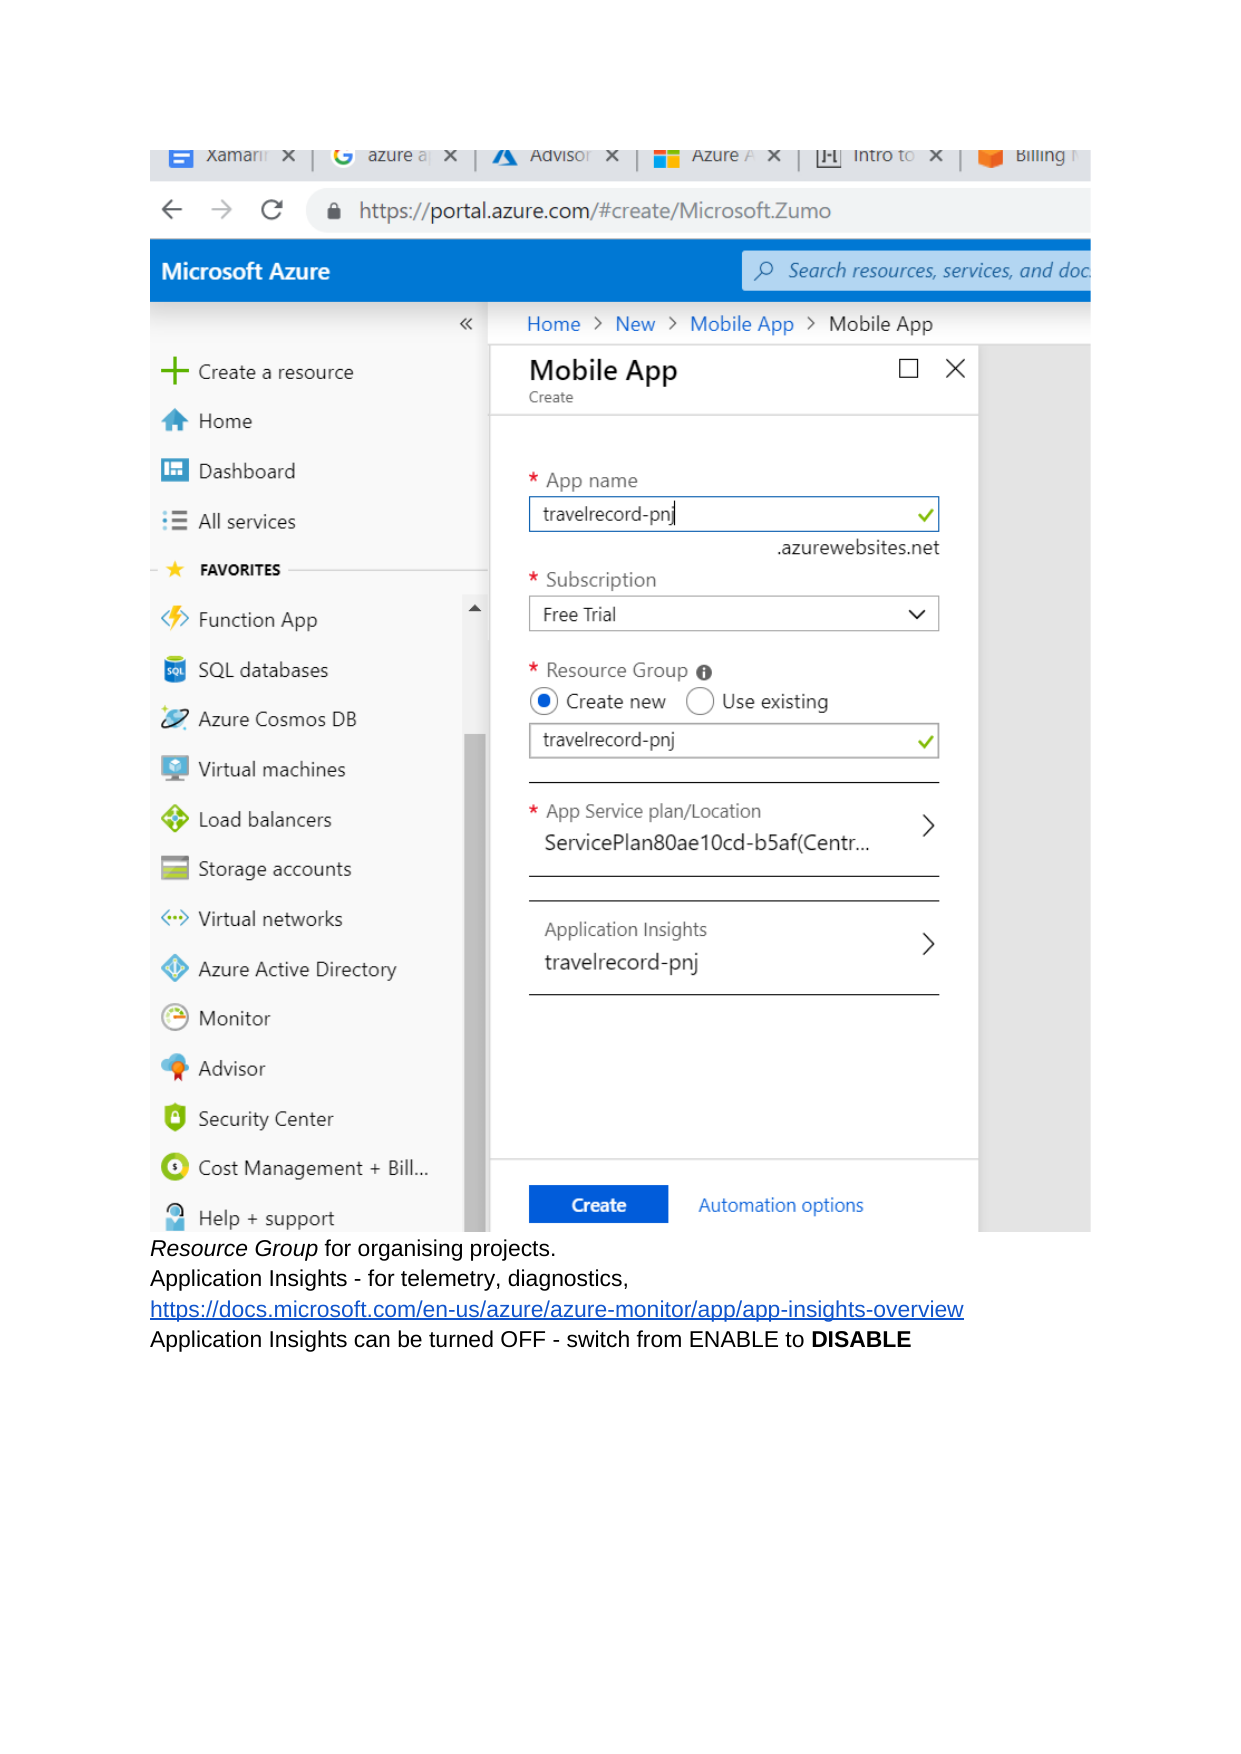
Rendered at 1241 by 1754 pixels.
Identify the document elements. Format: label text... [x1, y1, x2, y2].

picture [150, 150, 1091, 1232]
text Application Insights can be turned OFF - switch from ENABLE to DISABLE [150, 1326, 1090, 1352]
text Resource Group for organising projects. [150, 1235, 1090, 1261]
text Application Insights - for telemetry, diagnostics, https://docs.microsoft.com/en-us/azure/azure-monitor/app/app-insights-overview [150, 1265, 1090, 1322]
